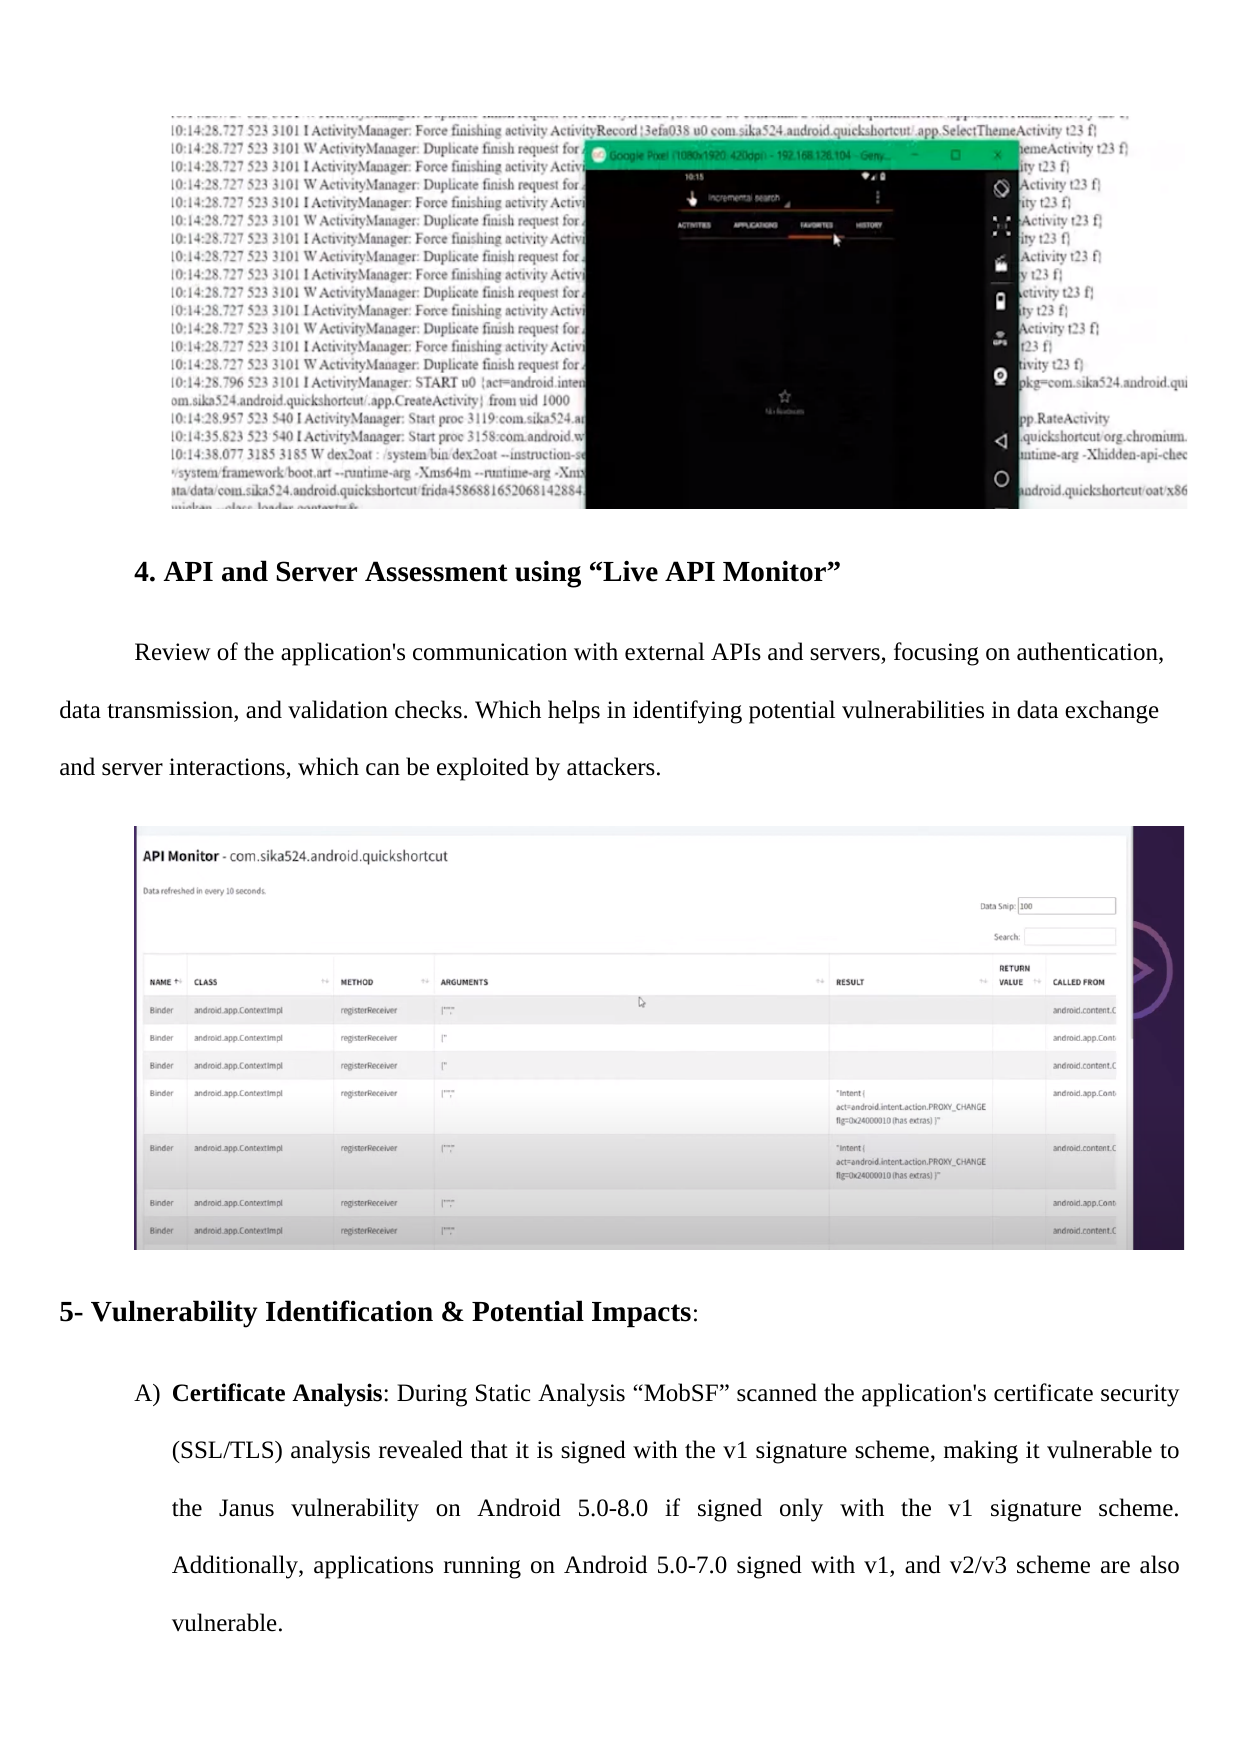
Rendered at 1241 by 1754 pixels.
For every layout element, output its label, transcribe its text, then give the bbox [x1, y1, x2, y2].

text Review of the application's communication with external APIs and servers, focusing on authentication, data transmission, and validation checks. Which helps in identifying potential vulnerabilities in data exchange and server interactions, which can be exploited by attackers. [59, 637, 1181, 781]
list Certificate Analysis: During Static Analysis “MobSF” scanned the application's certificate security (SSL/TLS) analysis revealed that it is signed with the v1 signature scheme, making it vulnerable to the Janus vulnerability on Android 5.0-8.0 if signed only with the v1 signature scheme. Additionally, applications running on Android 5.0-7.0 signed with v1, and v2/v3 scheme are also vulnerable. [134, 1378, 1181, 1636]
picture [134, 826, 1185, 1250]
picture [171, 116, 1188, 509]
text 4. API and Server Assessment using “Live API Monitor” [59, 554, 1181, 587]
text 5- Vulnerability Identification & Potential Impacts: [59, 1294, 1181, 1327]
